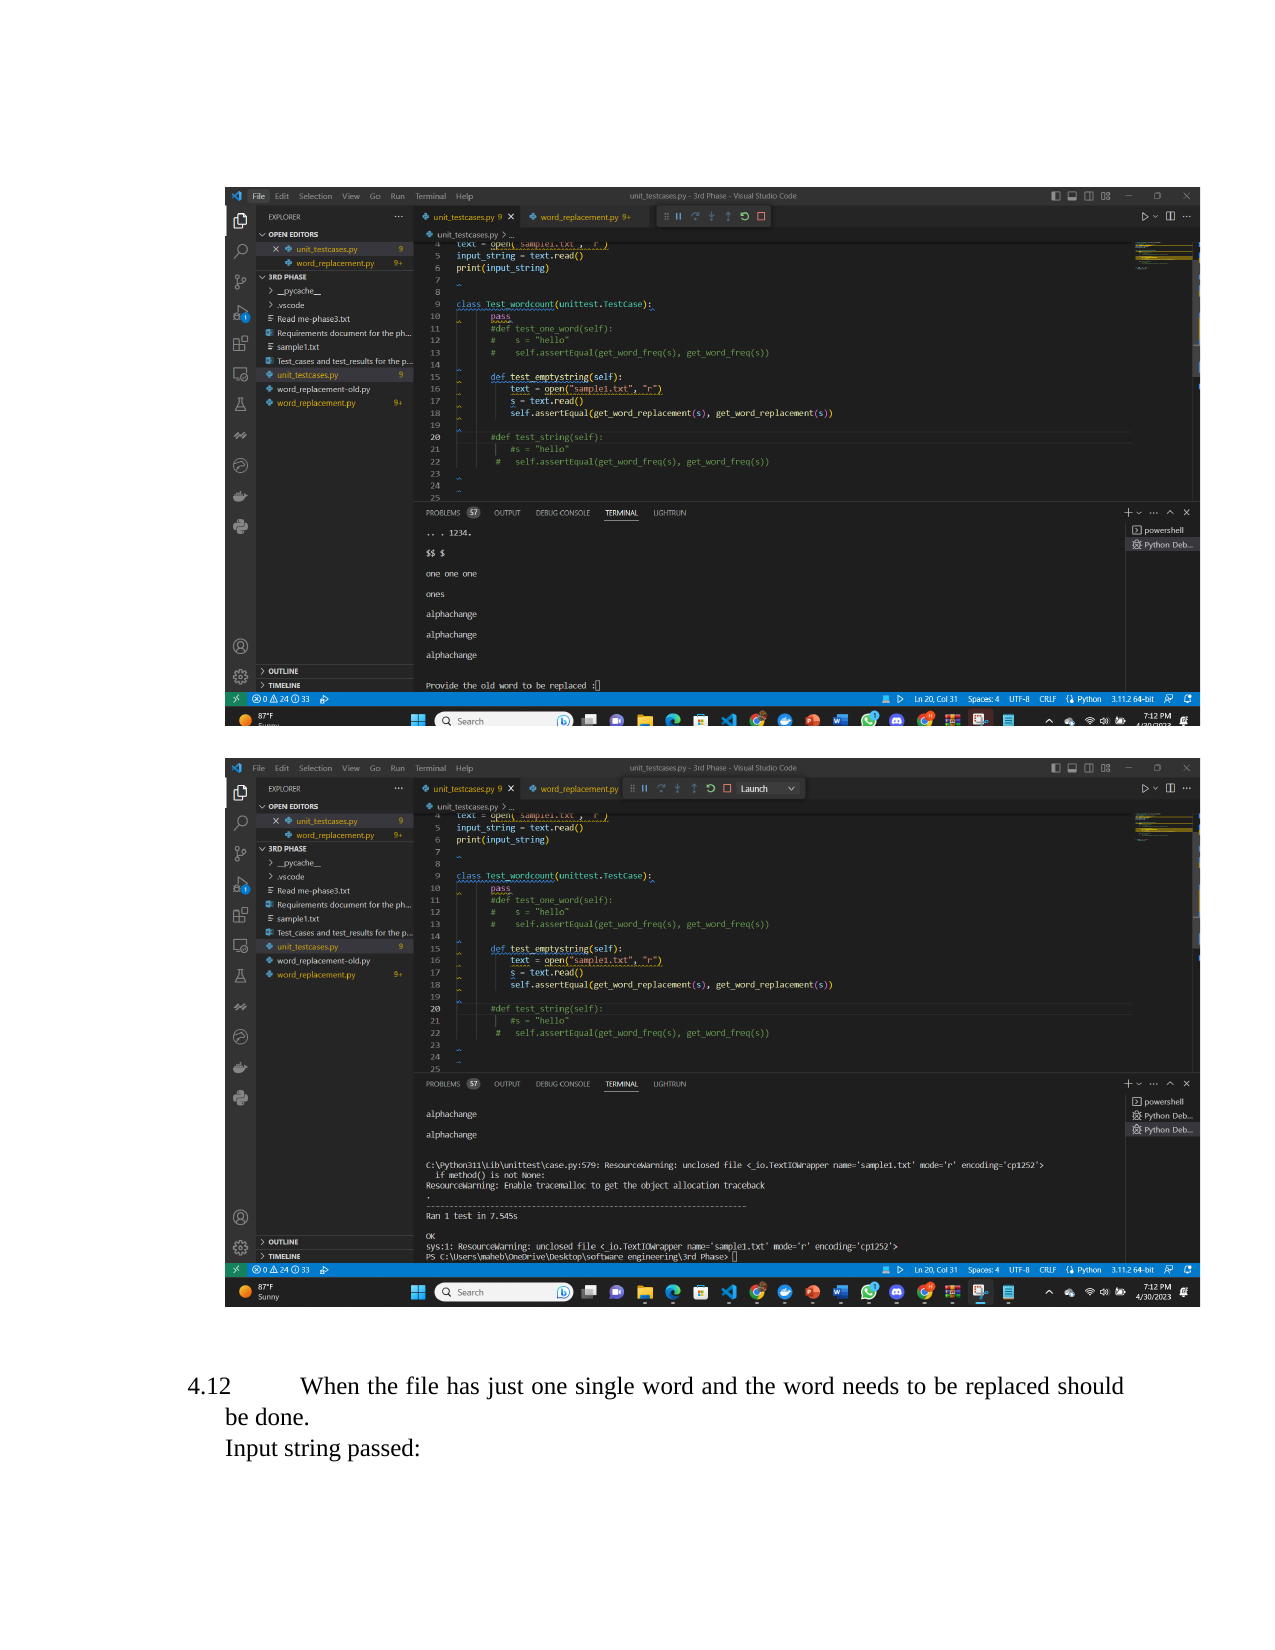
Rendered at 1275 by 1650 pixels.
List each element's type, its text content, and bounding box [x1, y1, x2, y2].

picture [225, 187, 1200, 726]
picture [225, 758, 1200, 1307]
list Input string passed: [225, 1433, 1125, 1462]
list When the file has just one single word and the word needs to be replaced should be done. [187, 1371, 1125, 1431]
